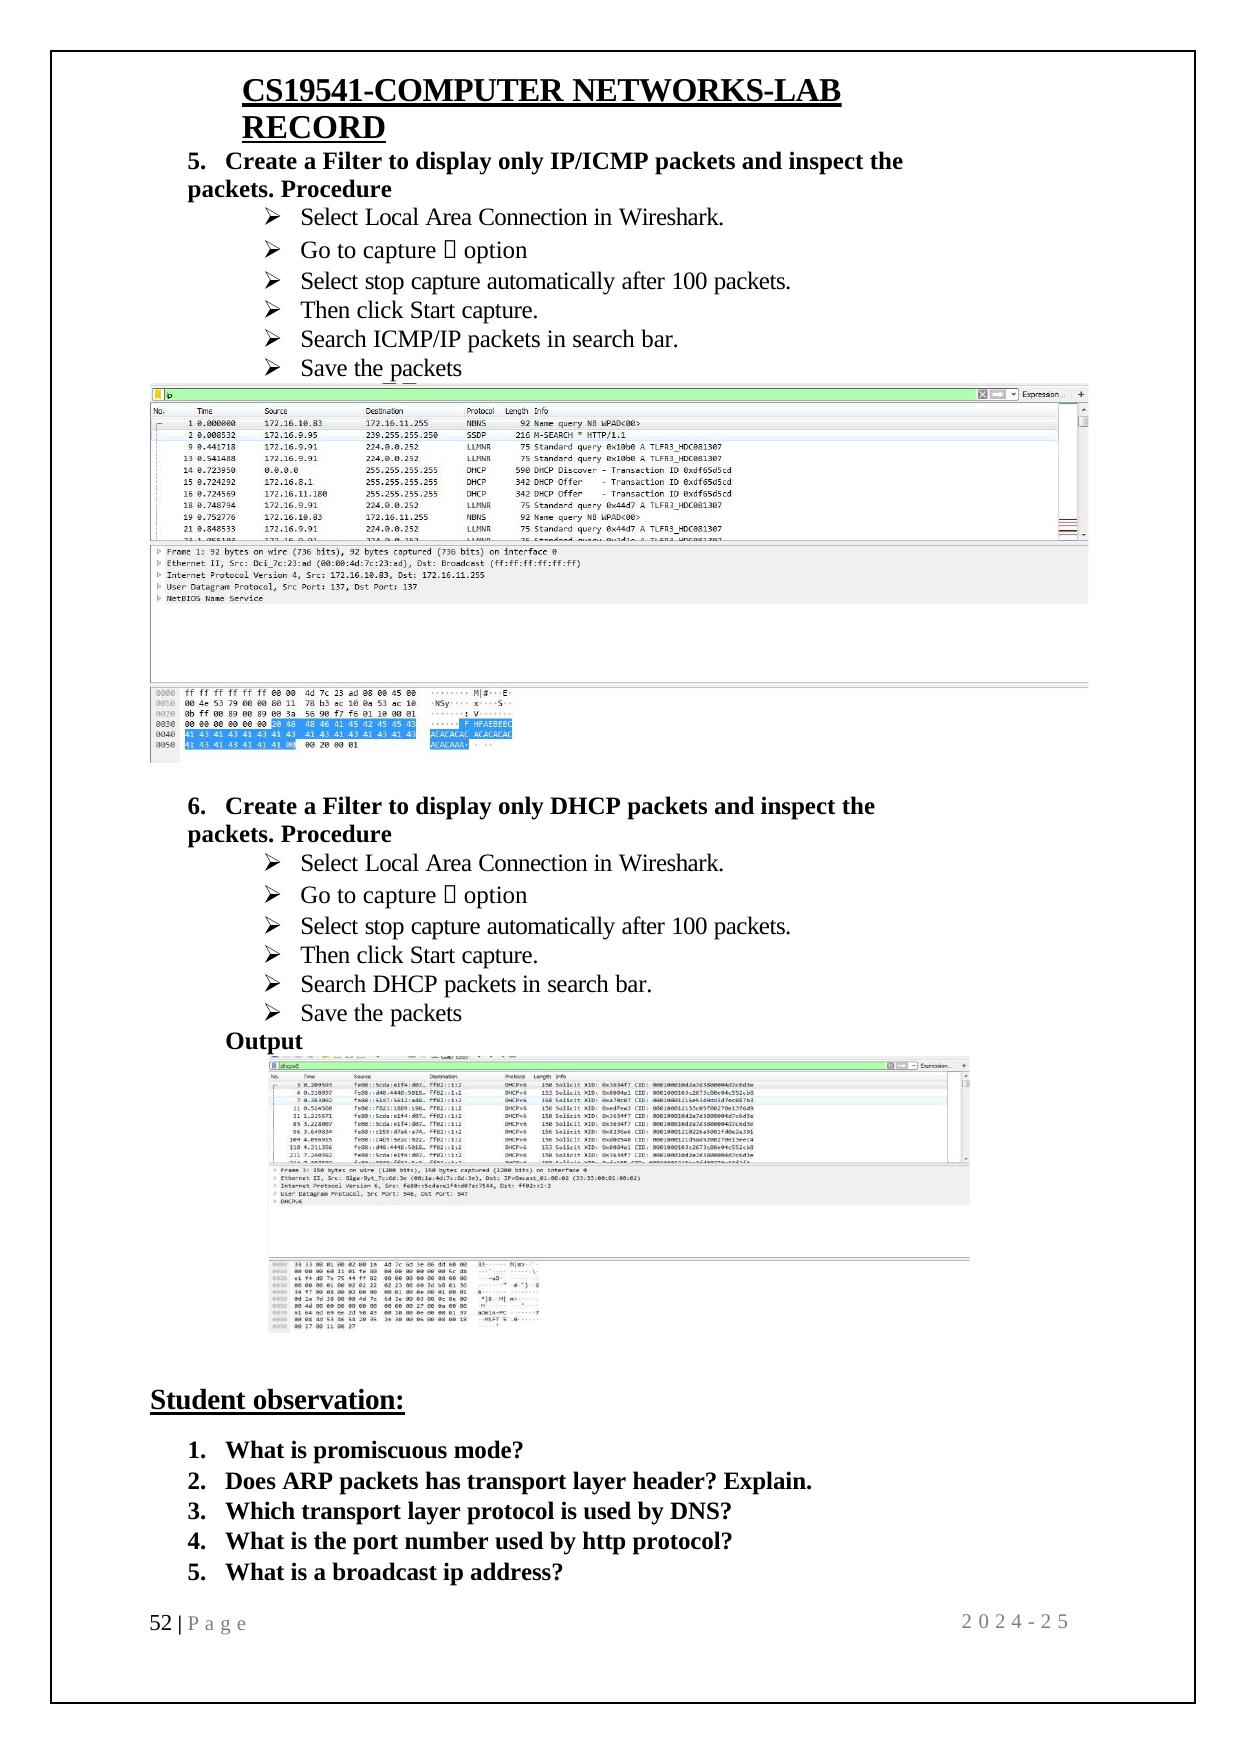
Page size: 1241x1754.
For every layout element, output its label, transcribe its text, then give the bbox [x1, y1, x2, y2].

picture [268, 1056, 970, 1333]
list Save the packets [263, 353, 1194, 382]
subtitle Which transport layer protocol is used by DNS? [187, 1496, 1194, 1525]
text Student observation: [150, 1382, 1194, 1416]
list Go to capture  option [263, 232, 1194, 266]
list Select stop capture automatically after 100 packets. [263, 911, 1194, 940]
list Go to capture  option [263, 877, 1194, 911]
list Search ICMP/IP packets in search bar. [263, 324, 1194, 353]
list Does ARP packets has transport layer header? Explain. [187, 1466, 1194, 1495]
text Output [225, 1027, 1194, 1056]
list Select stop capture automatically after 100 packets. [263, 266, 1194, 295]
list Search DHCP packets in search bar. [263, 969, 1194, 998]
subtitle Create a Filter to display only IP/ICMP packets and inspect the packets. Procedure [187, 147, 991, 202]
list Select Local Area Connection in Wireshark. [263, 202, 1194, 231]
list Then click Start capture. [263, 295, 1194, 324]
list What is the port number used by http protocol? [187, 1526, 1194, 1555]
list Select Local Area Connection in Wireshark. [263, 848, 1194, 877]
list Save the packets [263, 998, 1194, 1027]
list What is a broadcast ip address? [187, 1557, 1194, 1586]
subtitle What is promiscuous mode? [187, 1435, 1194, 1464]
subtitle Create a Filter to display only DHCP packets and inspect the packets. Procedure [187, 792, 959, 847]
picture [150, 383, 1089, 763]
list Then click Start capture. [263, 940, 1194, 969]
